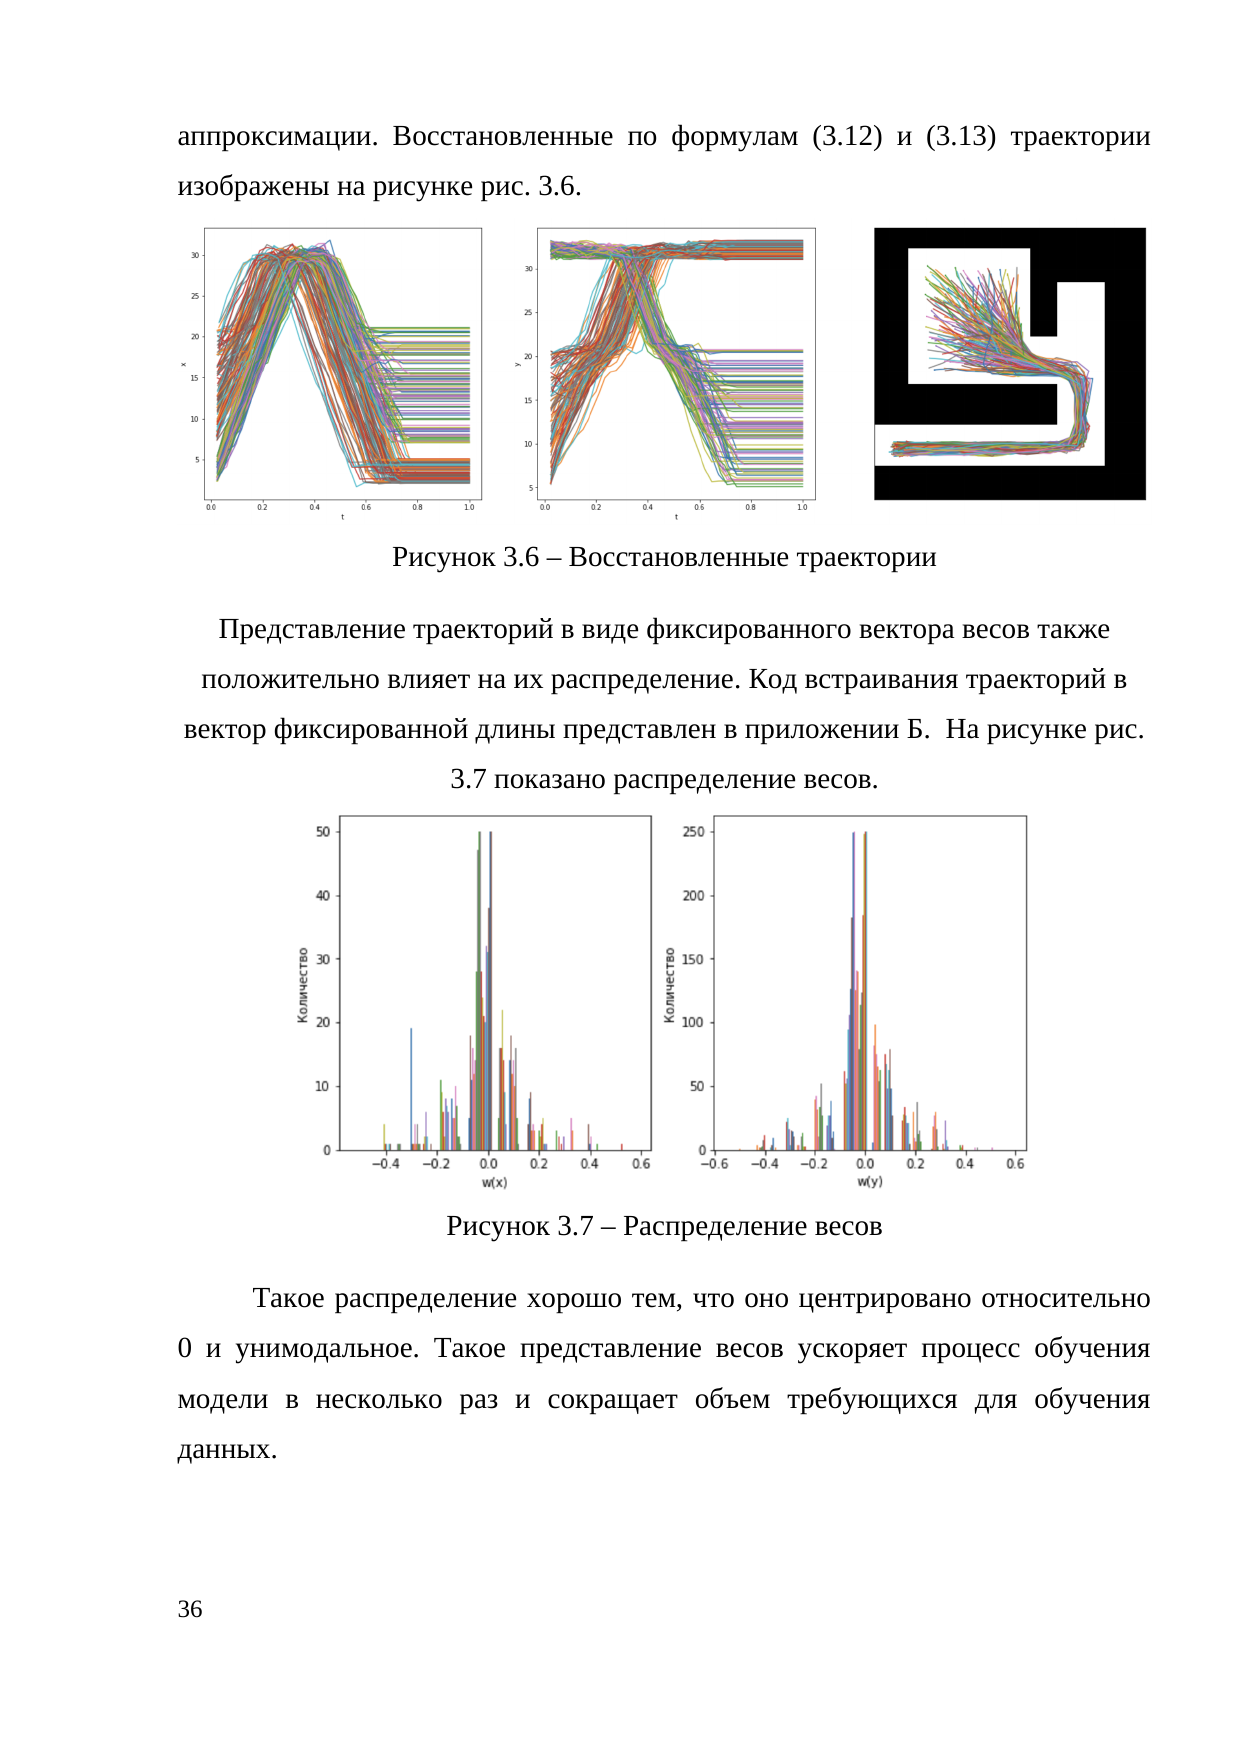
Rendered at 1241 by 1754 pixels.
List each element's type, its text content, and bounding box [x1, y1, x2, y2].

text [177, 118, 1152, 202]
text Рисунок 3.6 – Восстановленные траектории [177, 539, 1152, 572]
picture [291, 809, 1038, 1194]
text Такое распределение хорошо тем, что оно центрировано относительно 0 и унимодальное. Такое представление весов ускоряет процесс обучения модели в несколько раз и сокращает объем требующихся для обучения данных. [177, 1280, 1152, 1465]
picture [177, 218, 1152, 525]
text Рисунок 3.7 – Распределение весов [177, 1208, 1152, 1242]
